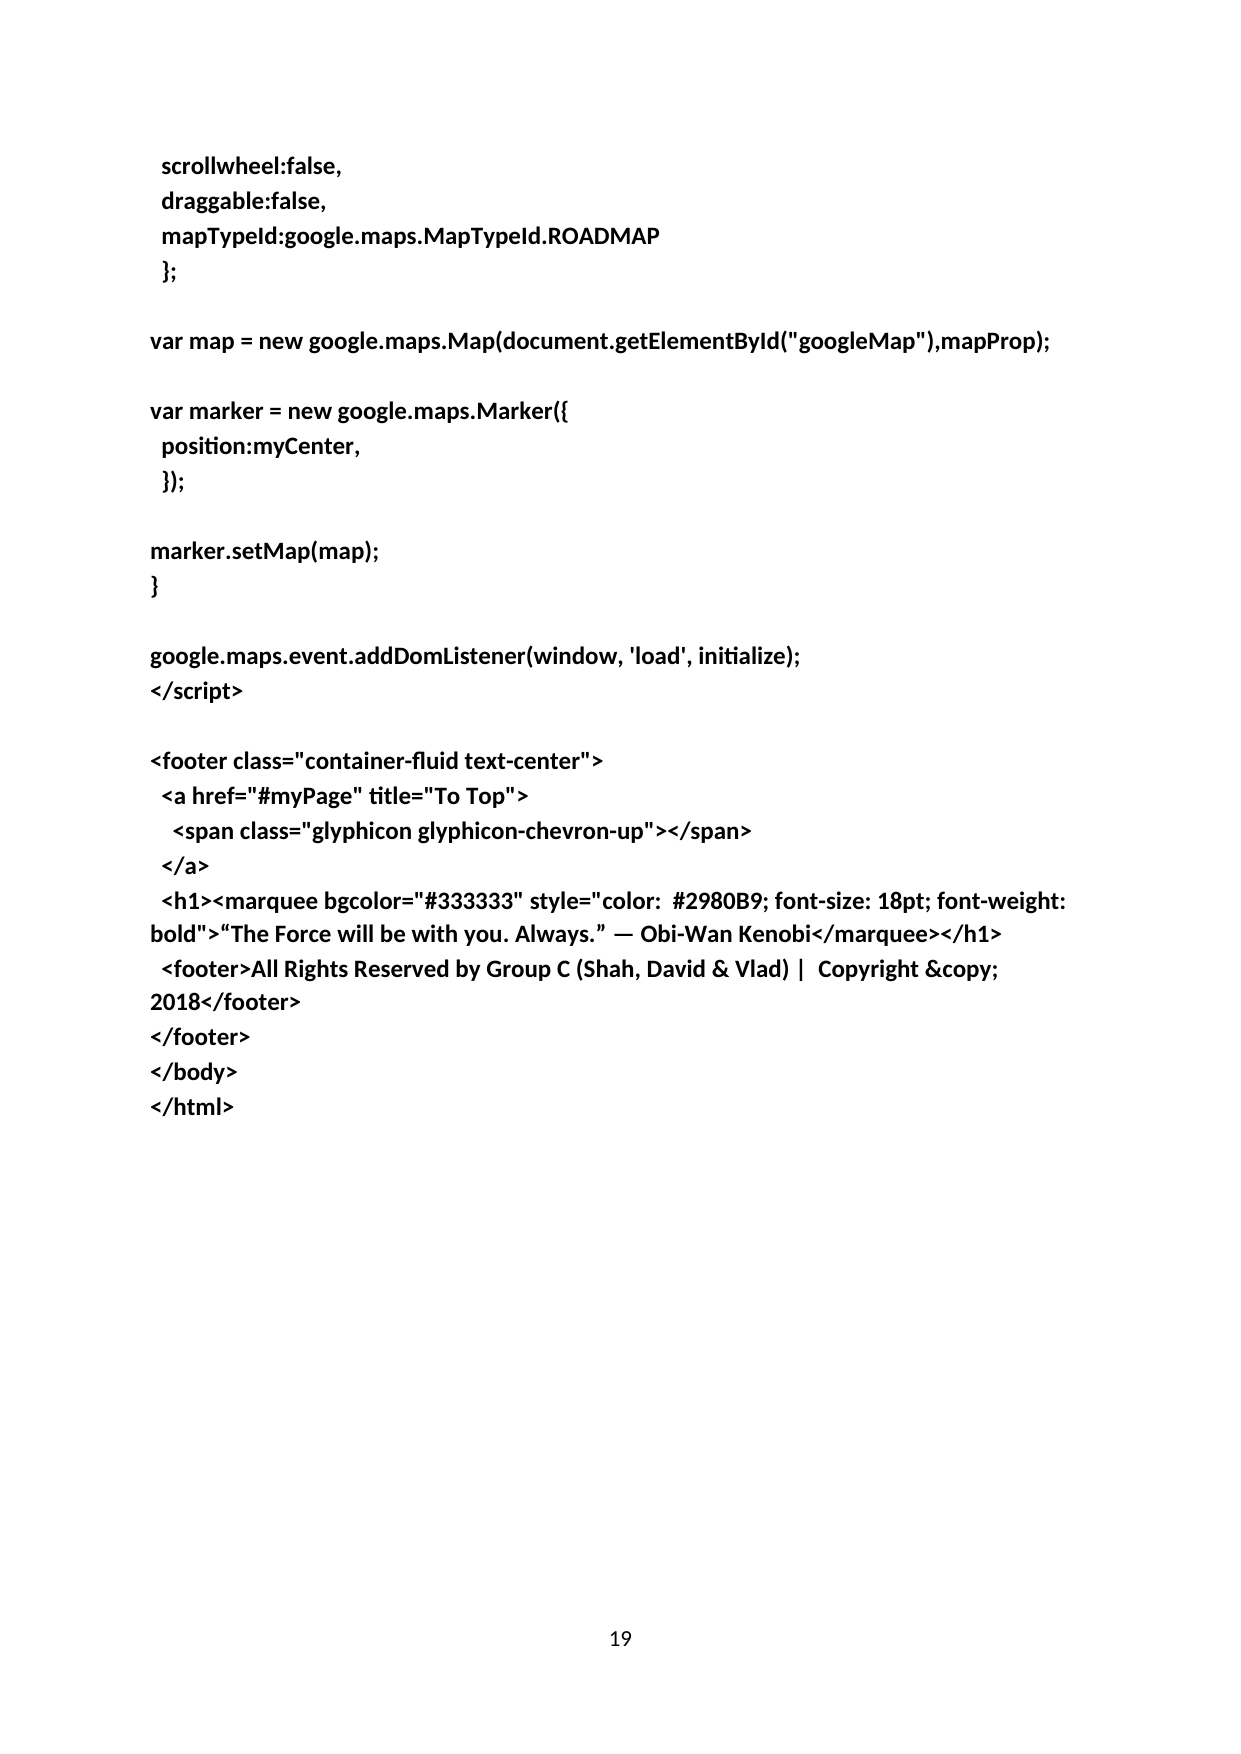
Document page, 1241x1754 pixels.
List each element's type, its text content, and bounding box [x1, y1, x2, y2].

text }); [150, 465, 1090, 496]
text position:myCenter, [150, 430, 1090, 461]
text </script> [150, 675, 1090, 706]
text mapTypeId:google.maps.MapTypeId.ROADMAP [150, 220, 1090, 251]
text <h1><marquee bgcolor="#333333" style="color: #2980B9; font-size: 18pt; font-weight: bold">“The Force will be with you. Always.” — Obi-Wan Kenobi</marquee></h1> [150, 885, 1090, 948]
text var map = new google.maps.Map(document.getElementById("googleMap"),mapProp); [150, 325, 1090, 356]
text </a> [150, 850, 1090, 881]
text scrollwheel:false, [150, 150, 1090, 181]
text </body> [150, 1056, 1090, 1086]
text var marker = new google.maps.Marker({ [150, 395, 1090, 426]
text } [150, 570, 1090, 601]
text <footer>All Rights Reserved by Group C (Shah, David & Vlad) | Copyright &copy; 2018</footer> [150, 953, 1090, 1016]
text marker.setMap(map); [150, 535, 1090, 566]
text </html> [150, 1091, 1090, 1121]
text <span class="glyphicon glyphicon-chevron-up"></span> [150, 815, 1090, 846]
text <footer class="container-fluid text-center"> [150, 745, 1090, 776]
text <a href="#myPage" title="To Top"> [150, 780, 1090, 811]
text </footer> [150, 1021, 1090, 1051]
text draggable:false, [150, 185, 1090, 216]
text google.maps.event.addDomListener(window, 'load', initialize); [150, 640, 1090, 671]
text }; [150, 255, 1090, 286]
